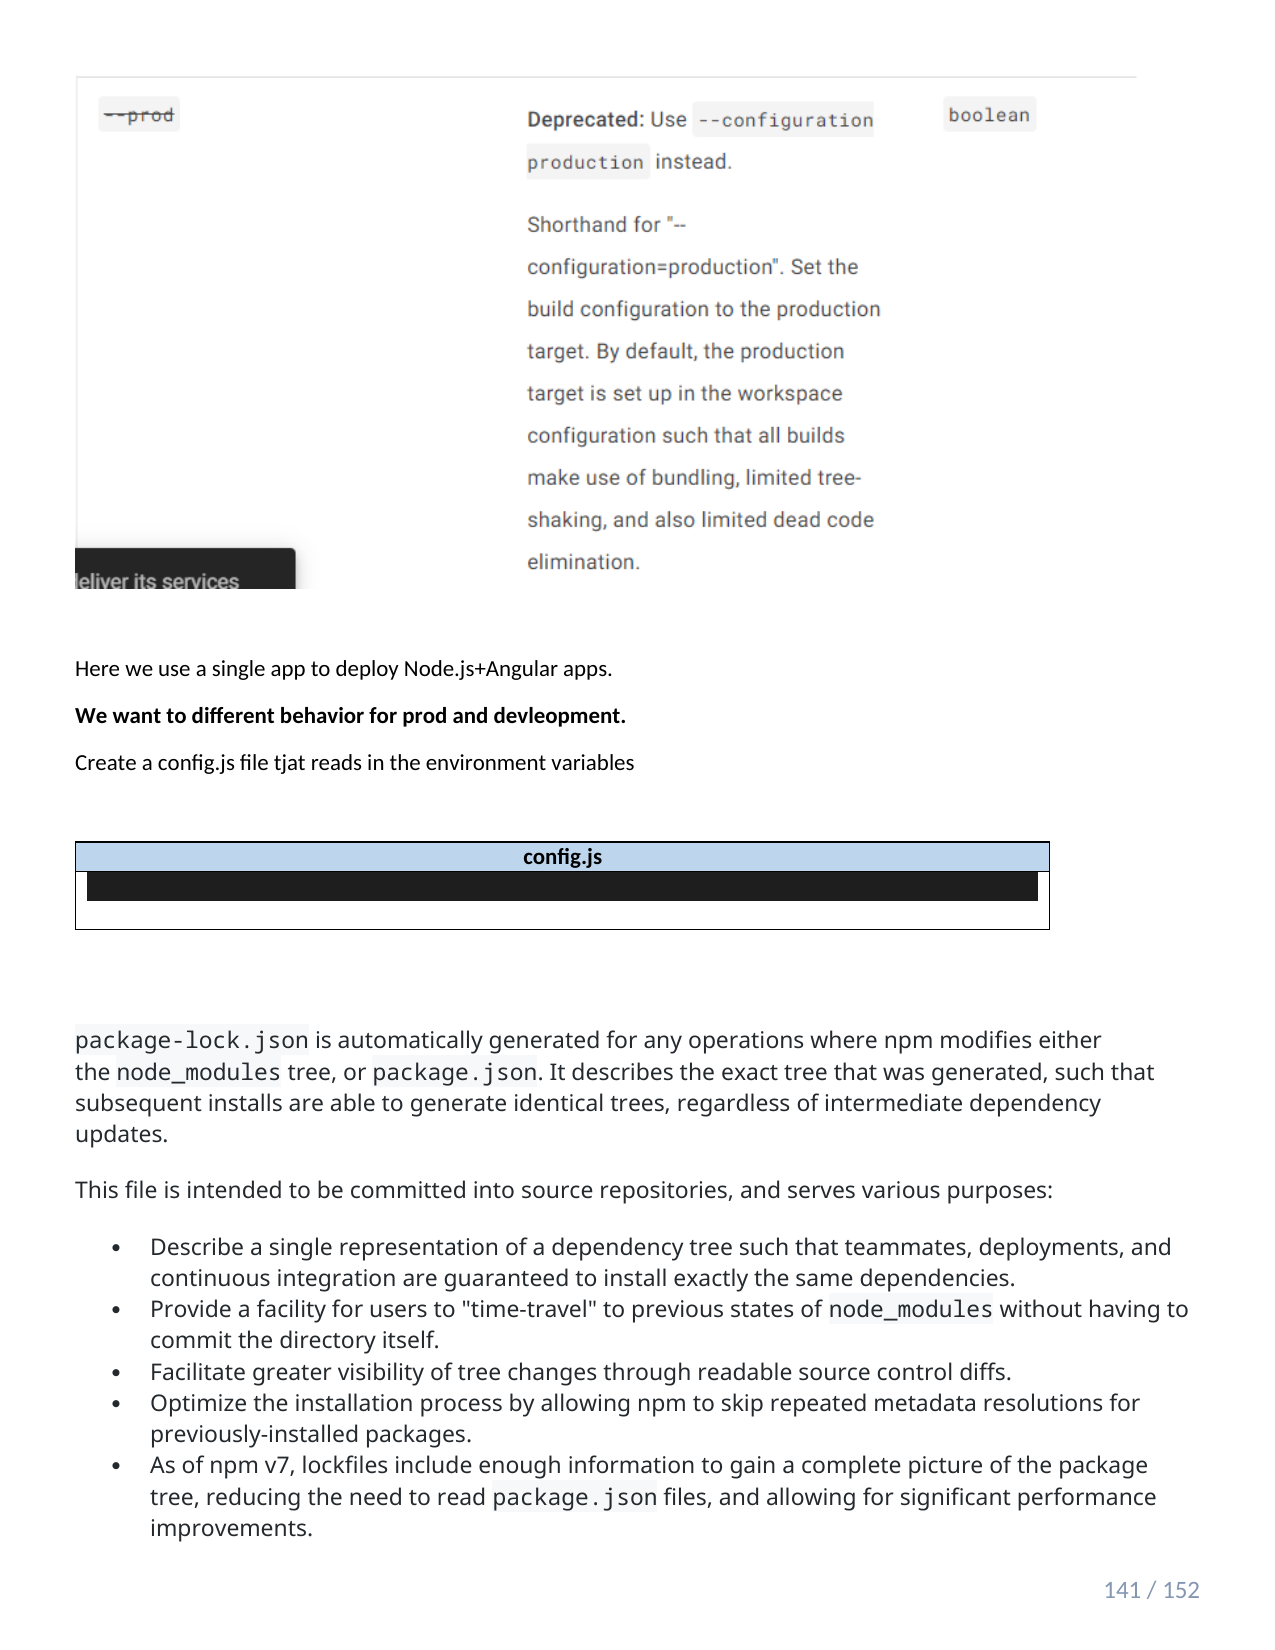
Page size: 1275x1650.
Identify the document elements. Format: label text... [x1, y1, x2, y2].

list Provide a facility for users to "time-travel" to previous states of node_modules without having to commit the directory itself. [112, 1293, 1200, 1355]
table_header config.js [76, 843, 1049, 871]
list As of npm v7, lockfiles include enough information to gain a complete picture of the package tree, reducing the need to read package.json files, and allowing for significant performance improvements. [112, 1449, 1200, 1543]
text package-lock.json is automatically generated for any operations where npm modifies either the node_modules tree, or package.json. It describes the exact tree that was generated, such that subsequent installs are able to generate identical trees, regardless of intermediate dependency updates. [75, 1024, 1200, 1149]
list Facilitate greater visibility of tree changes through readable source control diffs. [112, 1355, 1200, 1387]
table_cell [76, 872, 1049, 929]
text We want to different behavior for prod and devleopment. [75, 701, 1200, 729]
list Optimize the installation process by allowing npm to skip repeated metadata resolutions for previously-installed packages. [112, 1387, 1200, 1449]
picture [75, 75, 1200, 589]
text Create a config.js file tjat reads in the environment variables [75, 748, 1200, 776]
list Describe a single representation of a dependency tree such that teammates, deployments, and continuous integration are guaranteed to install exactly the same dependencies. [112, 1230, 1200, 1293]
text Here we use a single app to deploy Node.js+Angular apps. [75, 654, 1200, 682]
text This file is intended to be committed into source repositories, and serves various purposes: [75, 1174, 1200, 1205]
